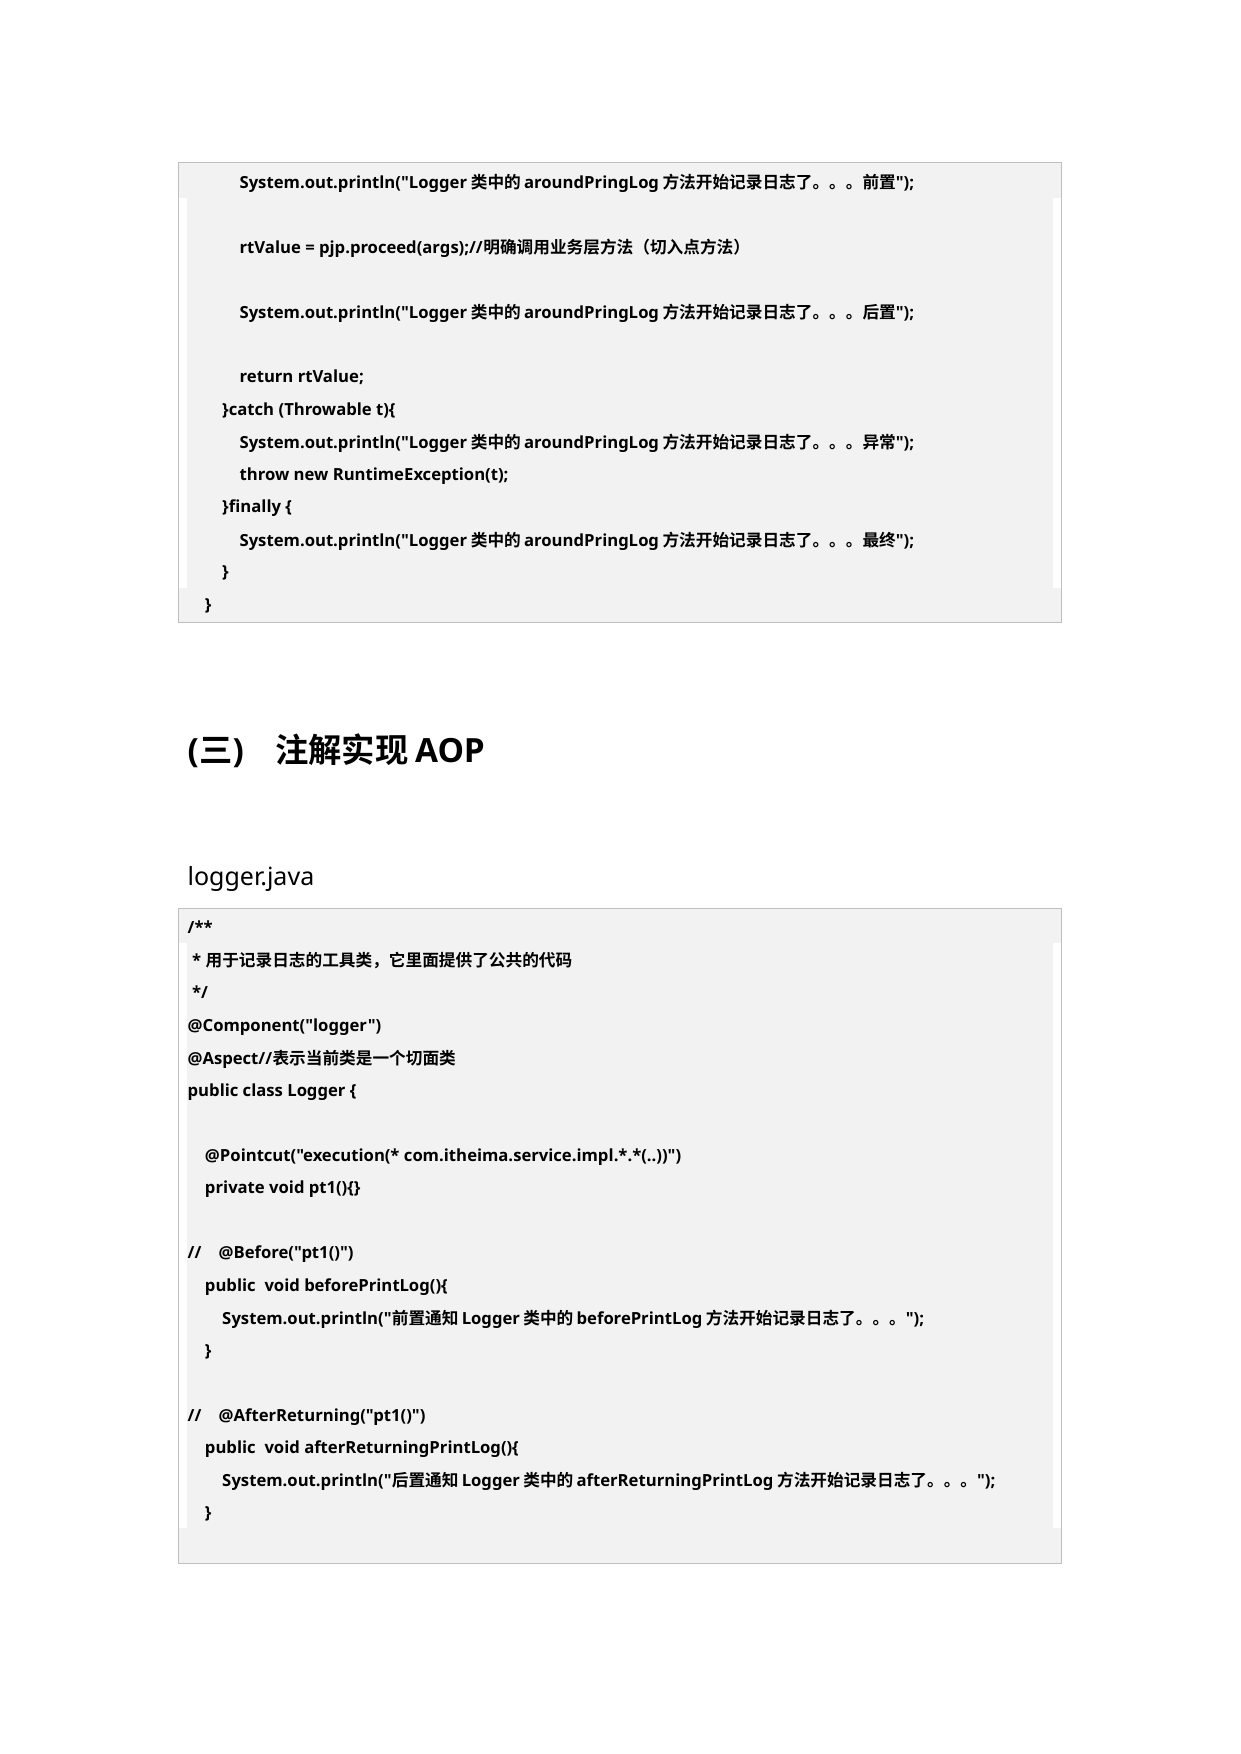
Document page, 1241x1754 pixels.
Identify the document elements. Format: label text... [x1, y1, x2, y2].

text }finally { [187, 490, 1053, 523]
text public void afterReturningPrintLog(){ [187, 1431, 1053, 1463]
text System.out.println("Logger类中的aroundPringLog方法开始记录日志了。。。前置"); [179, 163, 1061, 198]
text public class Logger { [187, 1073, 1053, 1106]
text rtValue = pjp.proceed(args);//明确调用业务层方法（切入点方法） [187, 230, 1053, 263]
text * 用于记录日志的工具类，它里面提供了公共的代码 [187, 943, 1053, 976]
text // @AfterReturning("pt1()") [187, 1398, 1053, 1431]
subtitle 注解实现AOP [187, 715, 1053, 780]
text System.out.println("前置通知Logger类中的beforePrintLog方法开始记录日志了。。。"); [187, 1301, 1053, 1333]
text }catch (Throwable t){ [187, 393, 1053, 425]
text @Component("logger") [187, 1008, 1053, 1041]
text public void beforePrintLog(){ [187, 1268, 1053, 1301]
text } [179, 584, 1061, 622]
text throw new RuntimeException(t); [187, 458, 1053, 490]
text */ [187, 976, 1053, 1008]
text return rtValue; [187, 360, 1053, 393]
text } [187, 1333, 1053, 1366]
text logger.java [187, 843, 1053, 908]
text System.out.println("后置通知Logger类中的afterReturningPrintLog方法开始记录日志了。。。"); [187, 1463, 1053, 1496]
text } [187, 555, 1053, 584]
text @Pointcut("execution(* com.itheima.service.impl.*.*(..))") [187, 1138, 1053, 1171]
text @Aspect//表示当前类是一个切面类 [187, 1041, 1053, 1073]
text System.out.println("Logger类中的aroundPringLog方法开始记录日志了。。。异常"); [187, 425, 1053, 458]
text /** [179, 909, 1061, 943]
text System.out.println("Logger类中的aroundPringLog方法开始记录日志了。。。最终"); [187, 523, 1053, 555]
text System.out.println("Logger类中的aroundPringLog方法开始记录日志了。。。后置"); [187, 295, 1053, 328]
text private void pt1(){} [187, 1171, 1053, 1203]
text } [187, 1496, 1053, 1525]
text // @Before("pt1()") [187, 1236, 1053, 1268]
